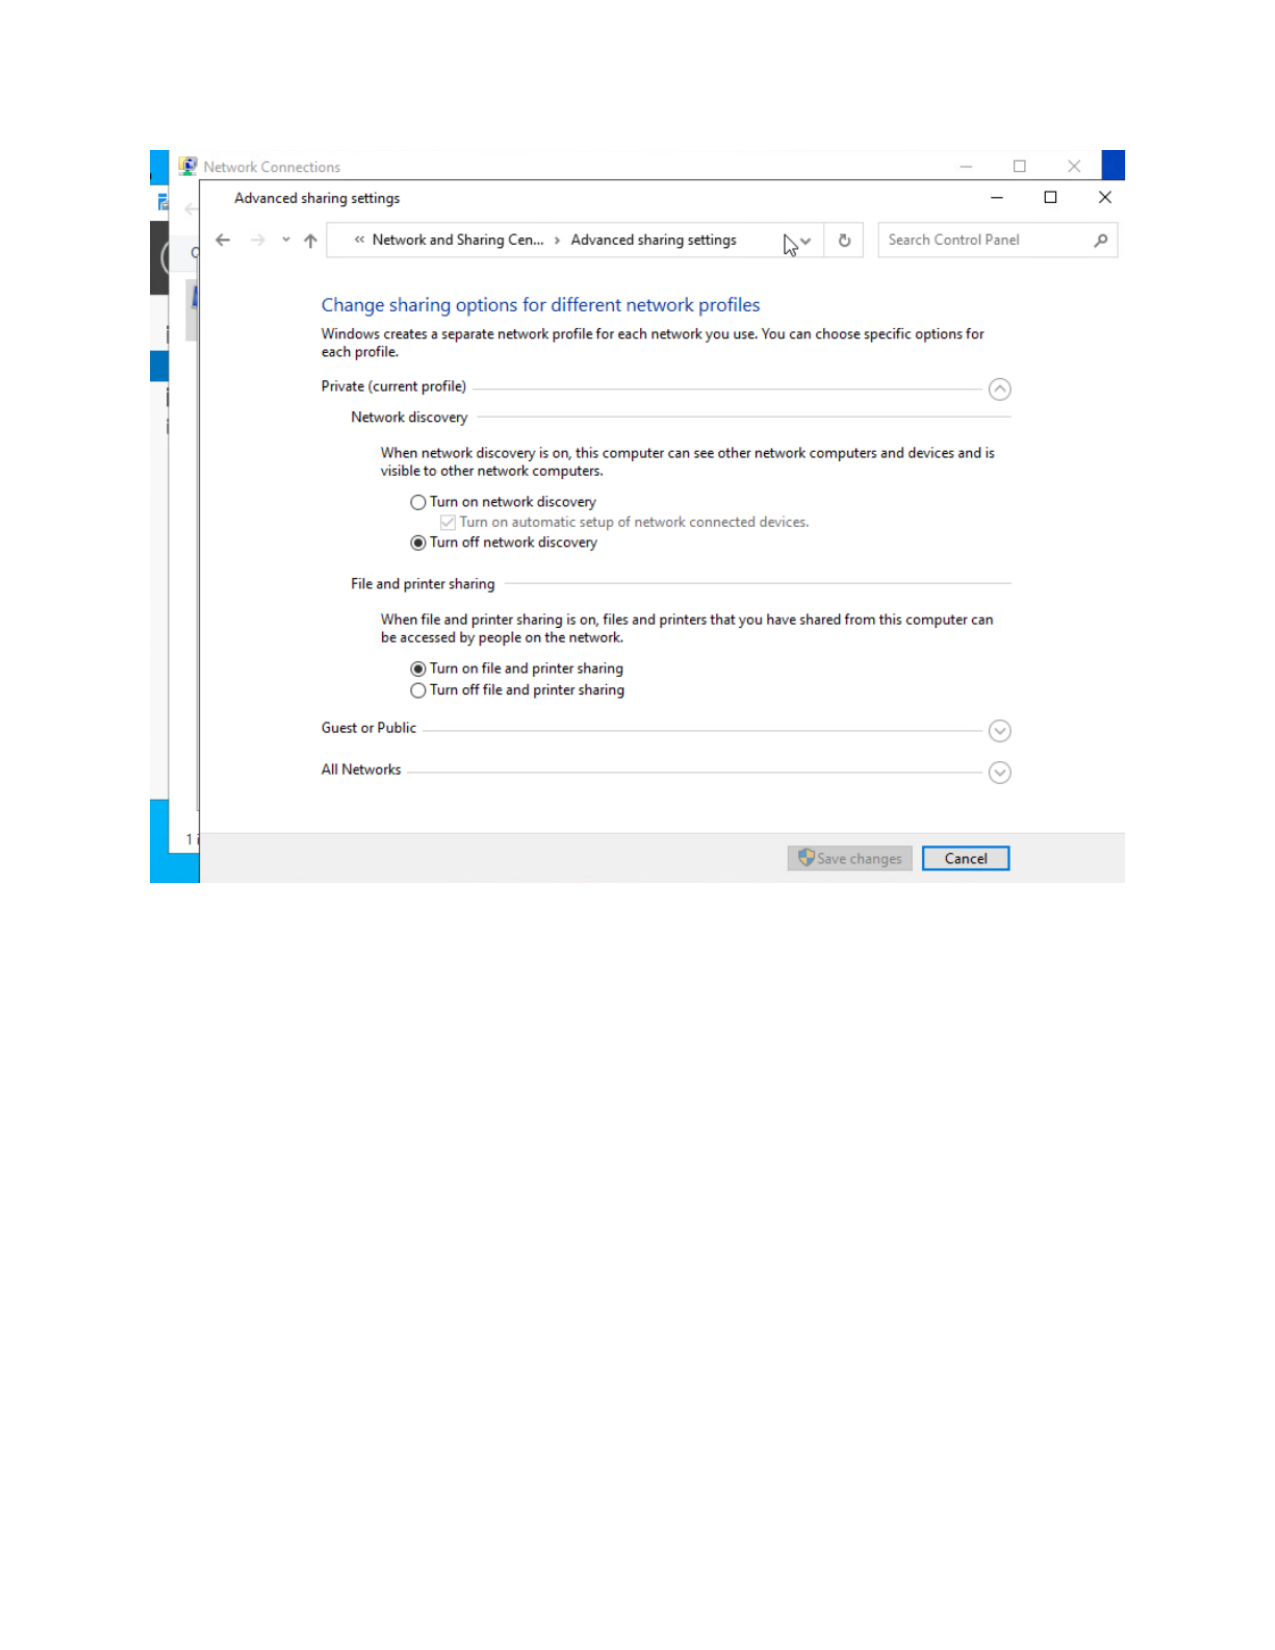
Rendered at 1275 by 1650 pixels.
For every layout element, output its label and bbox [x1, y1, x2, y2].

picture [150, 150, 1125, 883]
